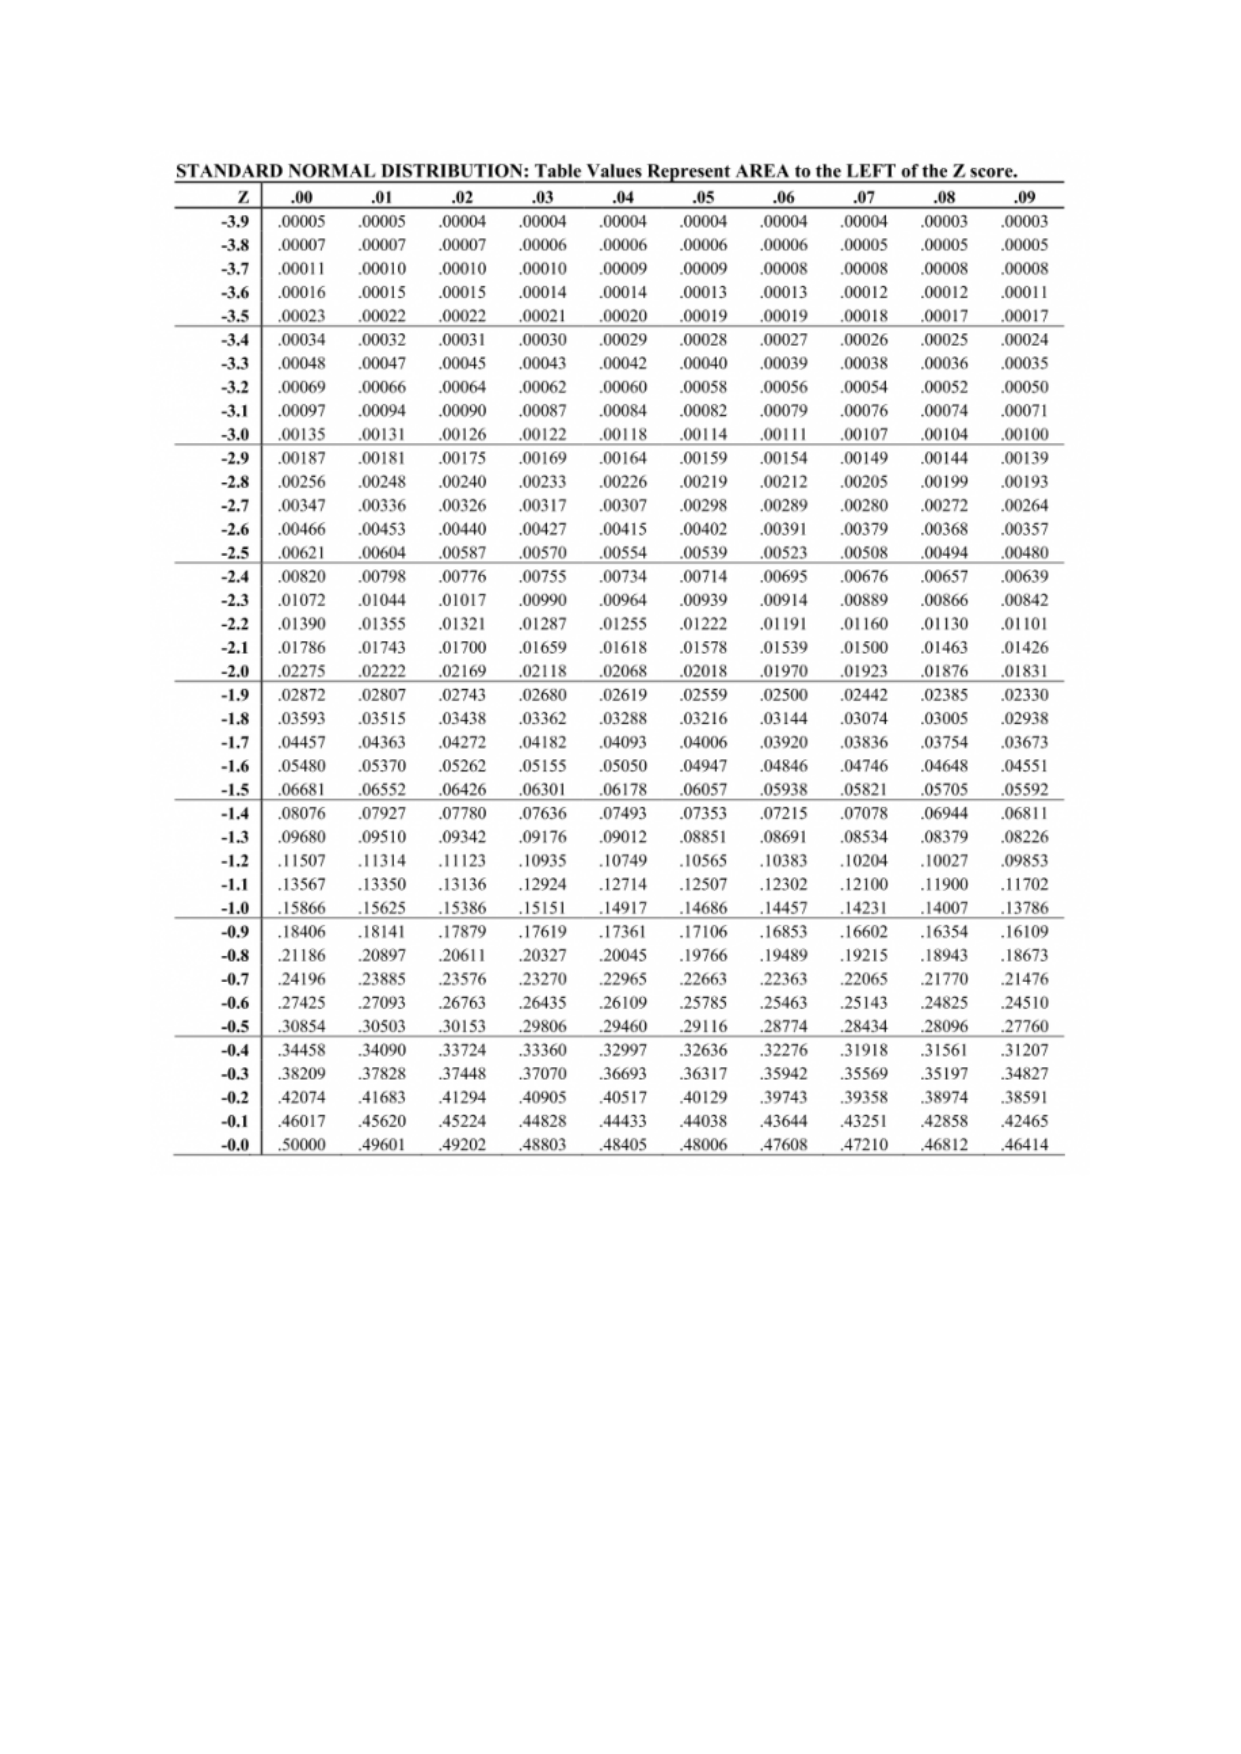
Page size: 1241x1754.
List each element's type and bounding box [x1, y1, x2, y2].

picture [150, 150, 1091, 1176]
